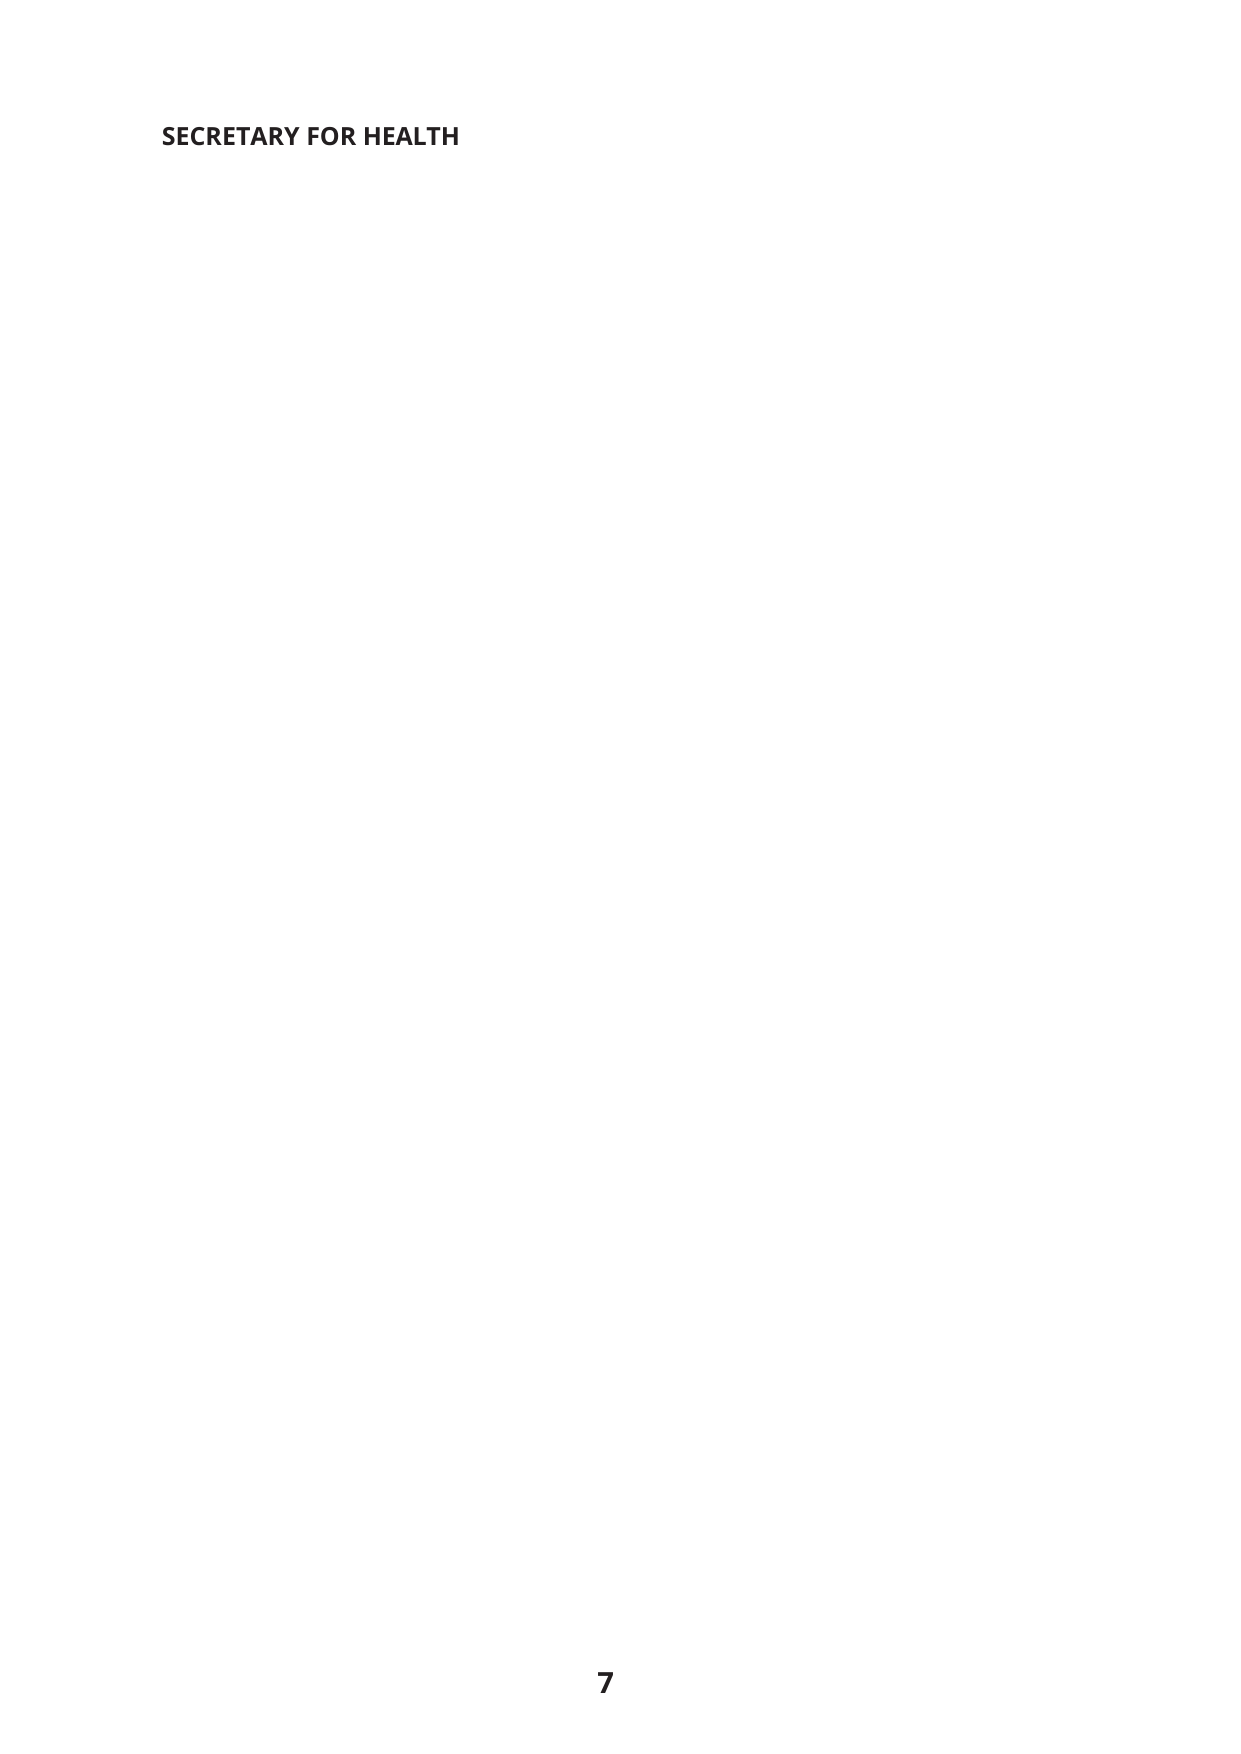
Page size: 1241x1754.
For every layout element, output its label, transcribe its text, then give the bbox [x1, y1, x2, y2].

text SECRETARY FOR HEALTH [162, 118, 1122, 152]
